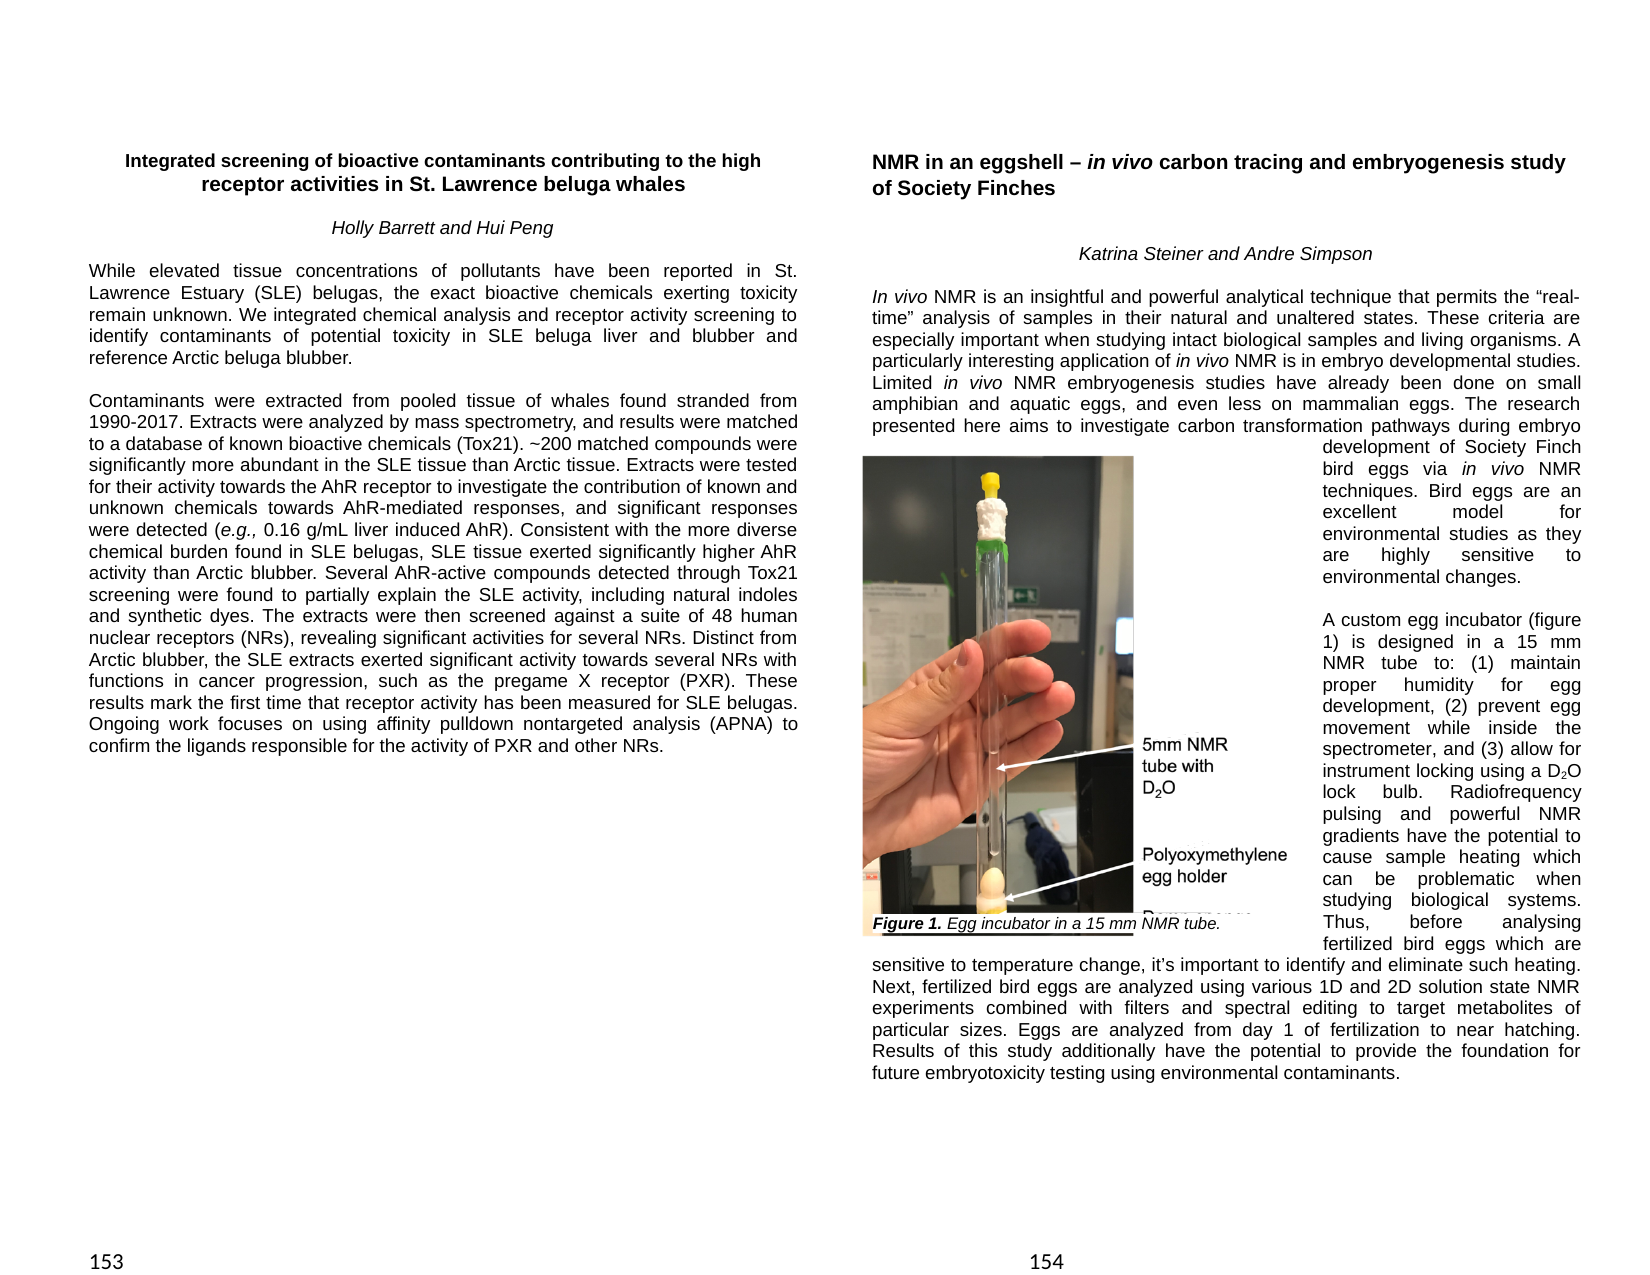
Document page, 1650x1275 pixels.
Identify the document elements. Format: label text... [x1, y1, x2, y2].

text Contaminants were extracted from pooled tissue of whales found stranded from 1990-2017. Extracts were analyzed by mass spectrometry, and results were matched to a database of known bioactive chemicals (Tox21). ~200 matched compounds were significantly more abundant in the SLE tissue than Arctic tissue. Extracts were tested for their activity towards the AhR receptor to investigate the contribution of known and unknown chemicals towards AhR-mediated responses, and significant responses were detected (e.g., 0.16 g/mL liver induced AhR). Consistent with the more diverse chemical burden found in SLE belugas, SLE tissue exerted significantly higher AhR activity than Arctic blubber. Several AhR-active compounds detected through Tox21 screening were found to partially explain the SLE activity, including natural indoles and synthetic dyes. The extracts were then screened against a suite of 48 human nuclear receptors (NRs), revealing significant activities for several NRs. Distinct from Arctic blubber, the SLE extracts exerted significant activity towards several NRs with functions in cancer progression, such as the pregame X receptor (PXR). These results mark the first time that receptor activity has been measured for SLE belugas. Ongoing work focuses on using affinity pulldown nontargeted analysis (APNA) to confirm the ligands responsible for the activity of PXR and other NRs. [89, 389, 798, 756]
picture [861, 455, 1304, 939]
text Holly Barrett and Hui Peng [89, 217, 798, 239]
text NMR in an eggshell – in vivo carbon tracing and embryogenesis study of Society Finches [872, 150, 1581, 200]
text A custom egg incubator (figure 1) is designed in a 15 mm NMR tube to: (1) maintain proper humidity for egg development, (2) prevent egg movement while inside the spectrometer, and (3) allow for instrument locking using a D2O lock bulb. Radiofrequency pulsing and powerful NMR gradients have the potential to cause sample heating which can be problematic when studying biological systems. Thus, before analysing fertilized bird eggs which are sensitive to temperature change, it’s important to identify and eliminate such heating. Next, fertilized bird eggs are analyzed using various 1D and 2D solution state NMR experiments combined with filters and spectral editing to target metabolites of particular sizes. Eggs are analyzed from day 1 of fertilization to near hatching. Results of this study additionally have the potential to provide the foundation for future embryotoxicity testing using environmental contaminants. [872, 609, 1581, 1083]
text Integrated screening of bioactive contaminants contributing to the high receptor activities in St. Lawrence beluga whales [89, 150, 798, 196]
text Katrina Steiner and Andre Simpson [872, 242, 1581, 264]
text While elevated tissue concentrations of pollutants have been reported in St. Lawrence Estuary (SLE) belugas, the exact bioactive chemicals exerting toxicity remain unknown. We integrated chemical analysis and receptor activity screening to identify contaminants of potential toxicity in SLE beluga liver and blubber and reference Arctic beluga blubber. [89, 260, 798, 368]
text In vivo NMR is an insightful and powerful analytical technique that permits the “real-time” analysis of samples in their natural and unaltered states. These criteria are especially important when studying intact biological samples and living organisms. A particularly interesting application of in vivo NMR is in embryo developmental studies. Limited in vivo NMR embryogenesis studies have already been done on small amphibian and aquatic eggs, and even less on mammalian eggs. The research presented here aims to investigate carbon transformation pathways during embryo development of Society Finch bird eggs via in vivo NMR techniques. Bird eggs are an excellent model for environmental studies as they are highly sensitive to environmental changes. [872, 285, 1581, 587]
